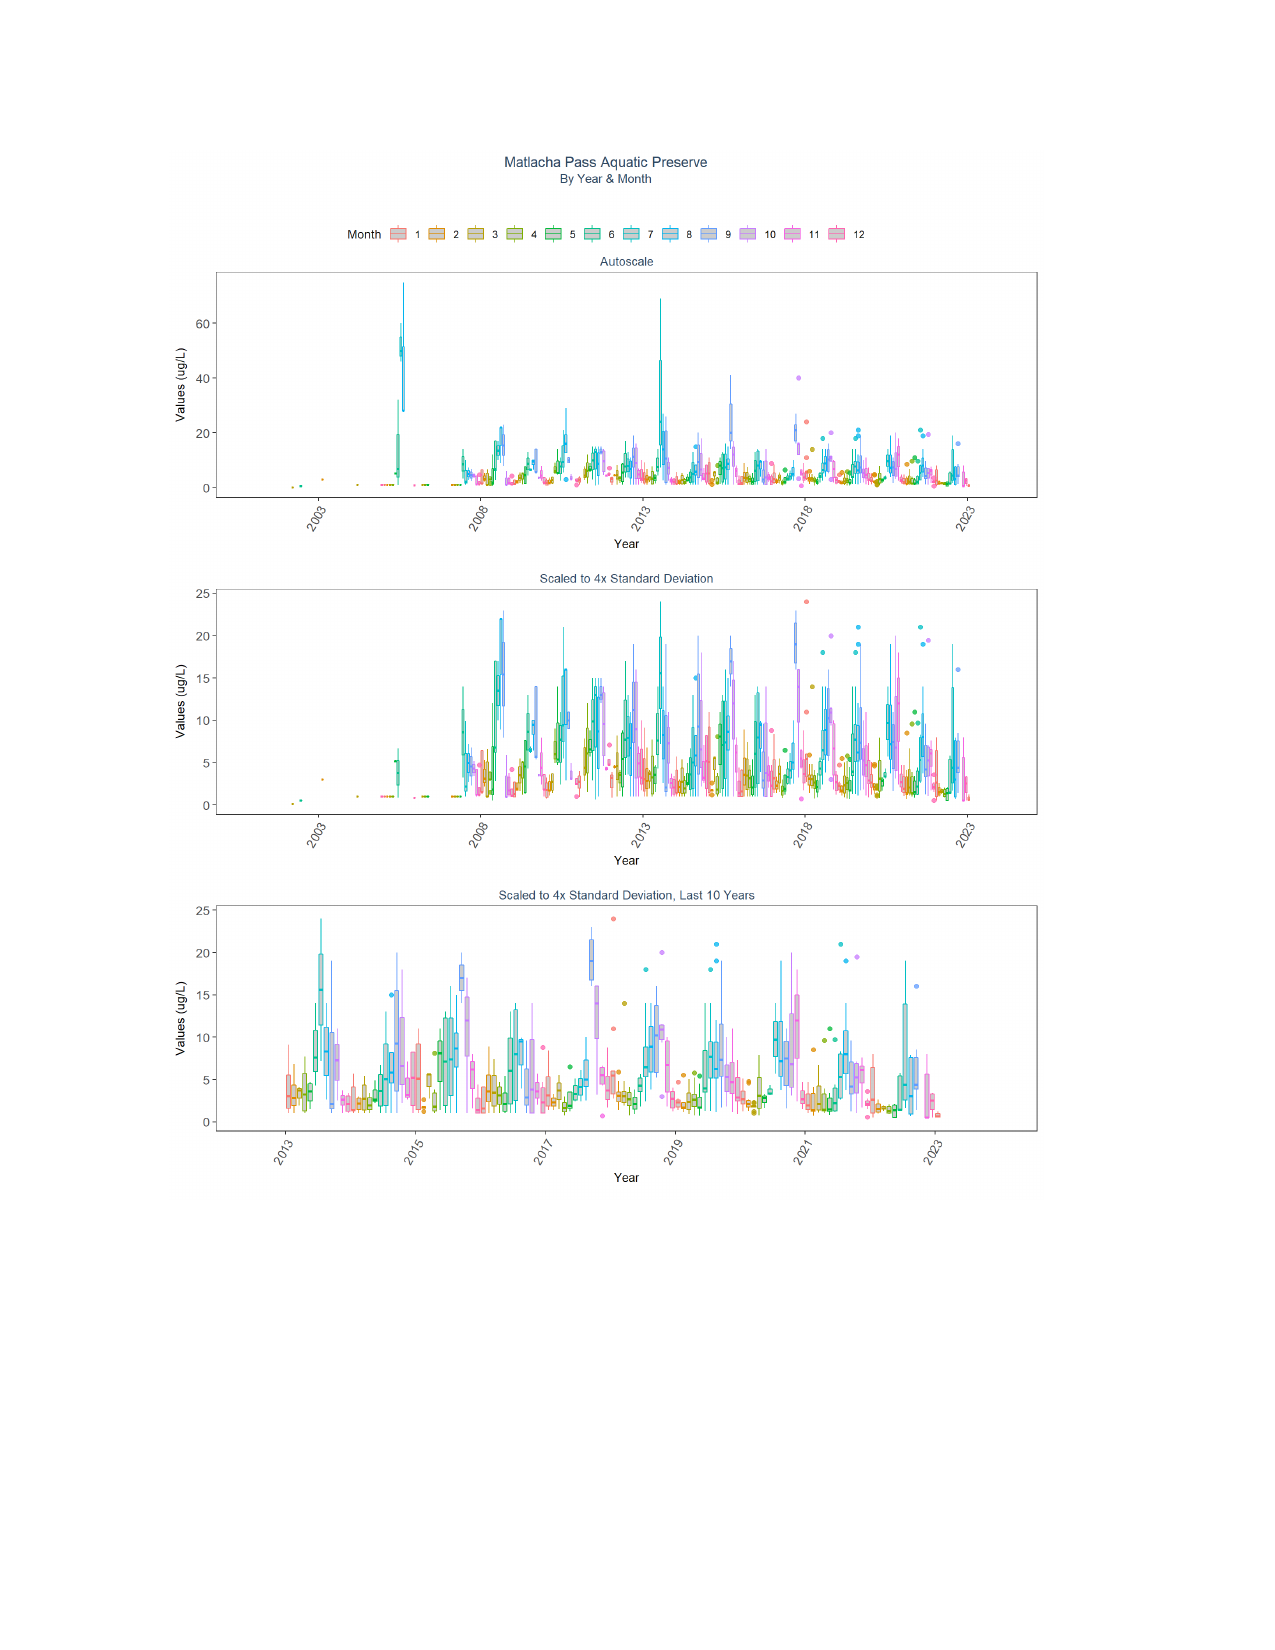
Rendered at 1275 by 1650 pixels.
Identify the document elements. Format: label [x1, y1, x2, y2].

picture [168, 150, 1044, 1200]
